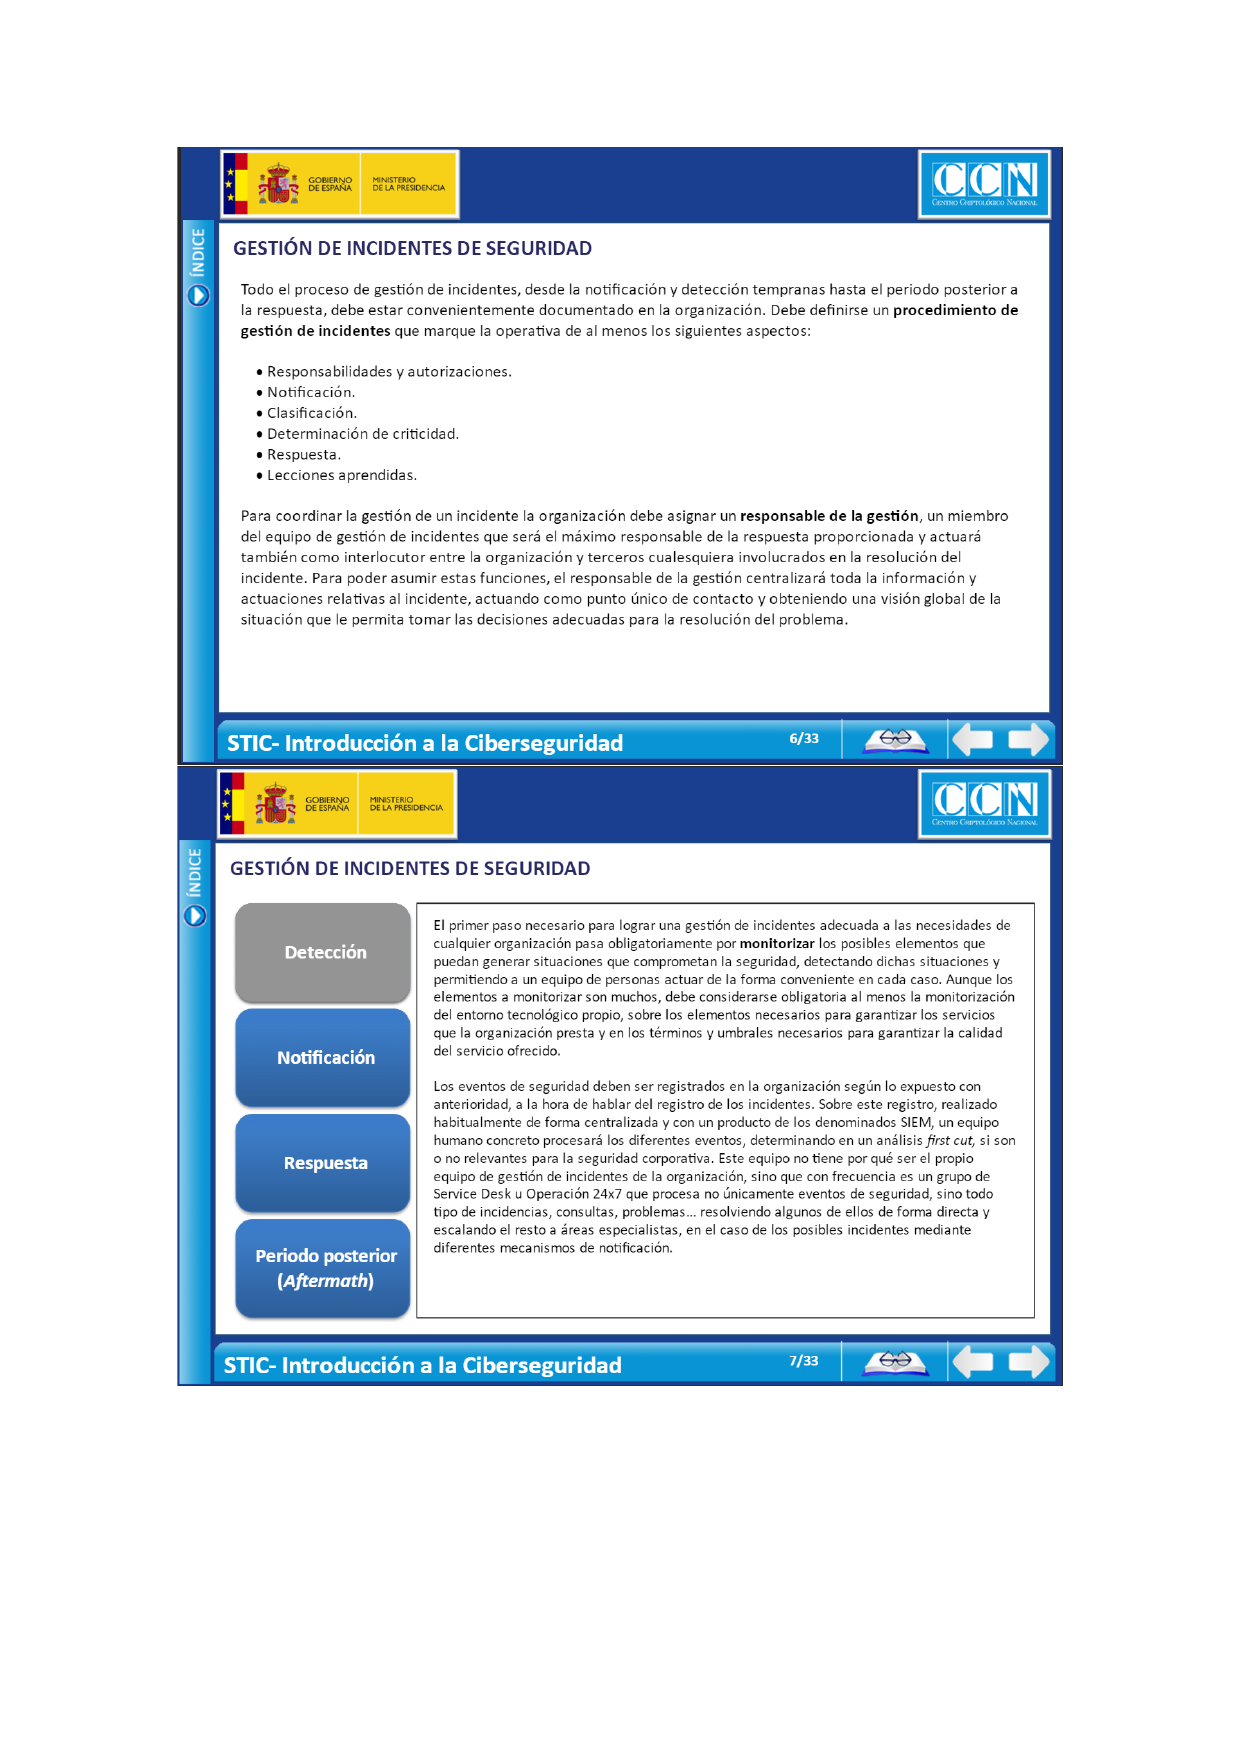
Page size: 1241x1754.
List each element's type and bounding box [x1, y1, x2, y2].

picture [177, 766, 1063, 1386]
picture [177, 147, 1063, 765]
